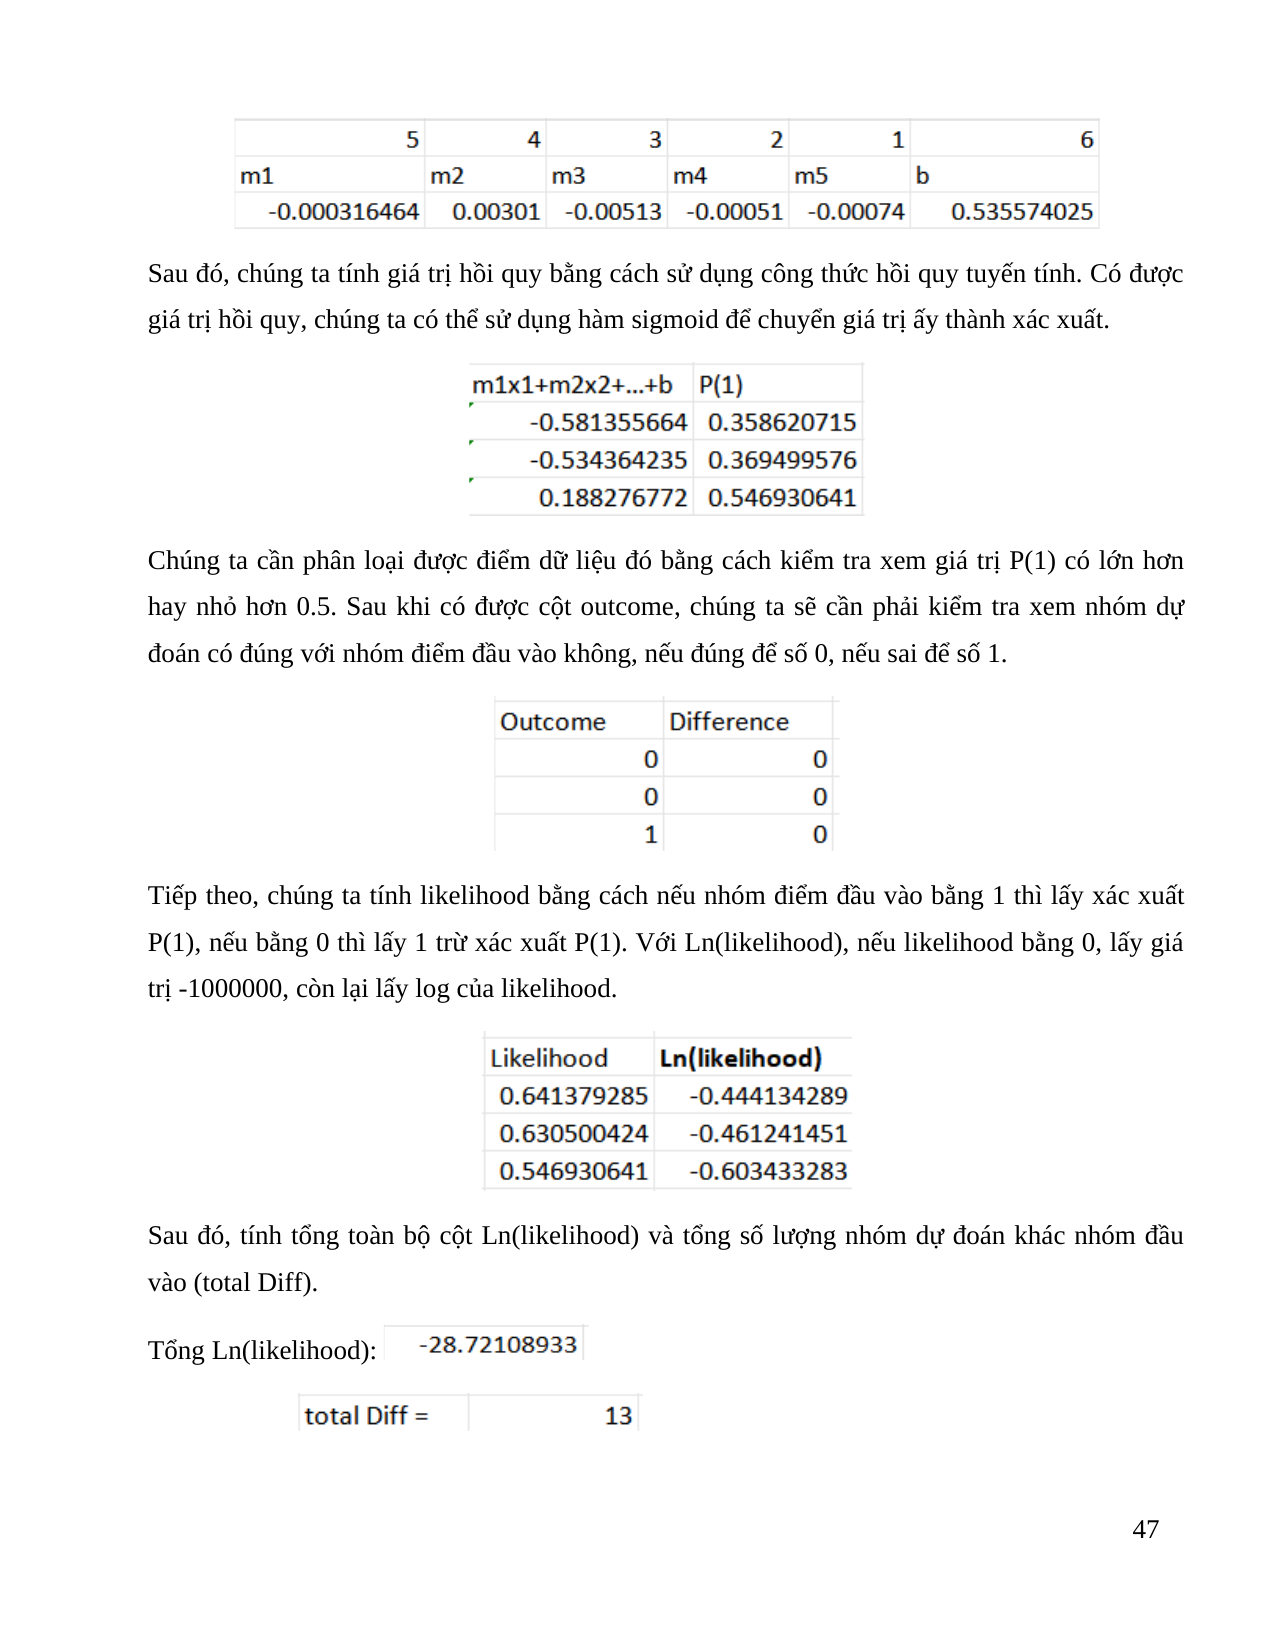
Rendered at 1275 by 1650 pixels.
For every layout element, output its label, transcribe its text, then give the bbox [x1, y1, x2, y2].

picture [234, 118, 1100, 229]
picture [494, 696, 840, 851]
text Tiếp theo, chúng ta tính likelihood bằng cách nếu nhóm điểm đầu vào bằng 1 thì lấy xác xuất P(1), nếu bằng 0 thì lấy 1 trừ xác xuất P(1). Với Ln(likelihood), nếu likelihood bằng 0, lấy giá trị -1000000, còn lại lấy log của likelihood. [148, 879, 1186, 1003]
picture [297, 1393, 643, 1431]
picture [481, 1031, 853, 1191]
text Sau đó, tính tổng toàn bộ cột Ln(likelihood) và tổng số lượng nhóm dự đoán khác nhóm đầu vào (total Diff). [148, 1219, 1186, 1297]
text Chúng ta cần phân loại được điểm dữ liệu đó bằng cách kiểm tra xem giá trị P(1) có lớn hơn hay nhỏ hơn 0.5. Sau khi có được cột outcome, chúng ta sẽ cần phải kiểm tra xem nhóm dự đoán có đúng với nhóm điểm đầu vào không, nếu đúng để số 0, nếu sai để số 1. [148, 544, 1186, 668]
picture [469, 362, 865, 516]
text Tổng Ln(likelihood): [148, 1325, 1186, 1365]
picture [383, 1324, 589, 1360]
text Sau đó, chúng ta tính giá trị hồi quy bằng cách sử dụng công thức hồi quy tuyến tính. Có được giá trị hồi quy, chúng ta có thể sử dụng hàm sigmoid để chuyển giá trị ấy thành xác xuất. [148, 257, 1186, 335]
